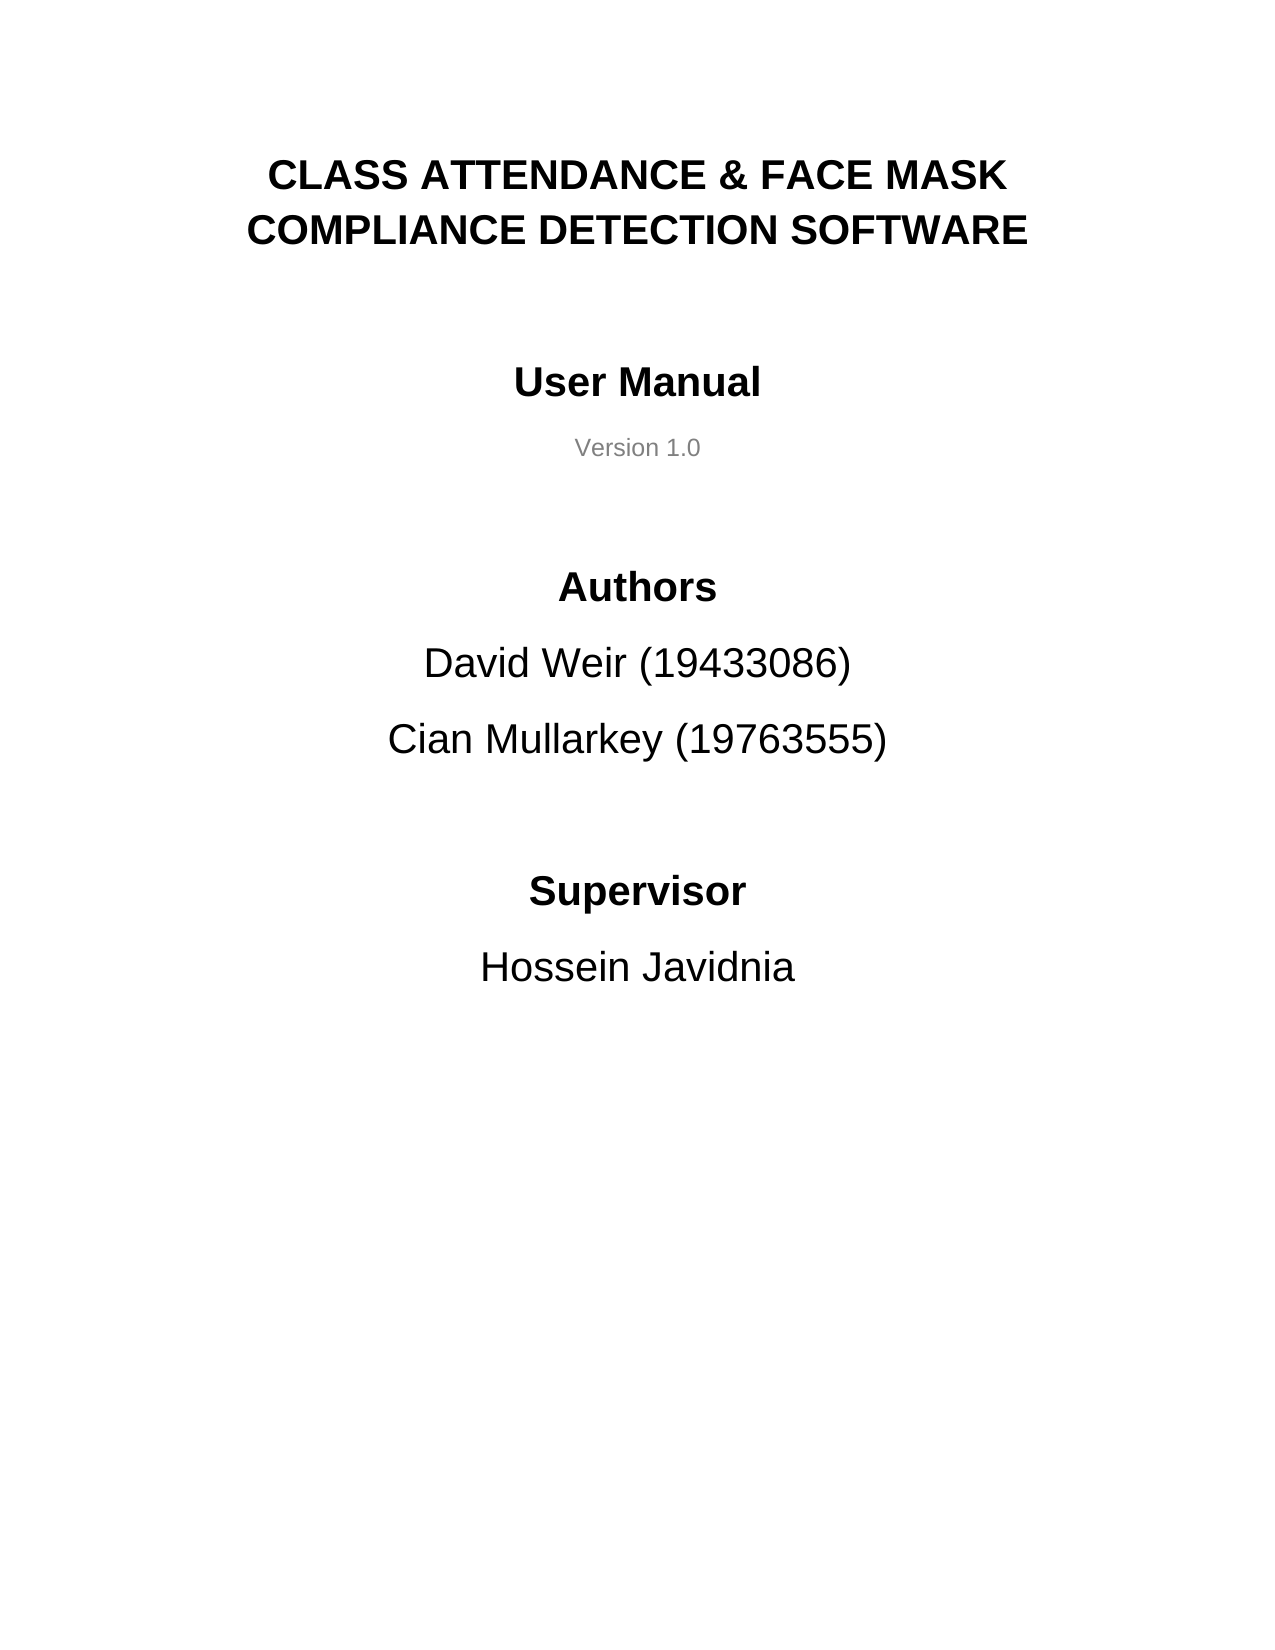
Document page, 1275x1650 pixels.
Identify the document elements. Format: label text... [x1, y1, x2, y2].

text Cian Mullarkey (19763555) [150, 714, 1125, 762]
text Authors [150, 563, 1125, 611]
text Hossein Javidnia [150, 942, 1125, 990]
text User Manual [150, 357, 1125, 405]
text CLASS ATTENDANCE & FACE MASK COMPLIANCE DETECTION SOFTWARE [150, 150, 1125, 253]
text Version 1.0 [150, 433, 1125, 462]
text David Weir (19433086) [150, 639, 1125, 687]
text Supervisor [150, 866, 1125, 914]
